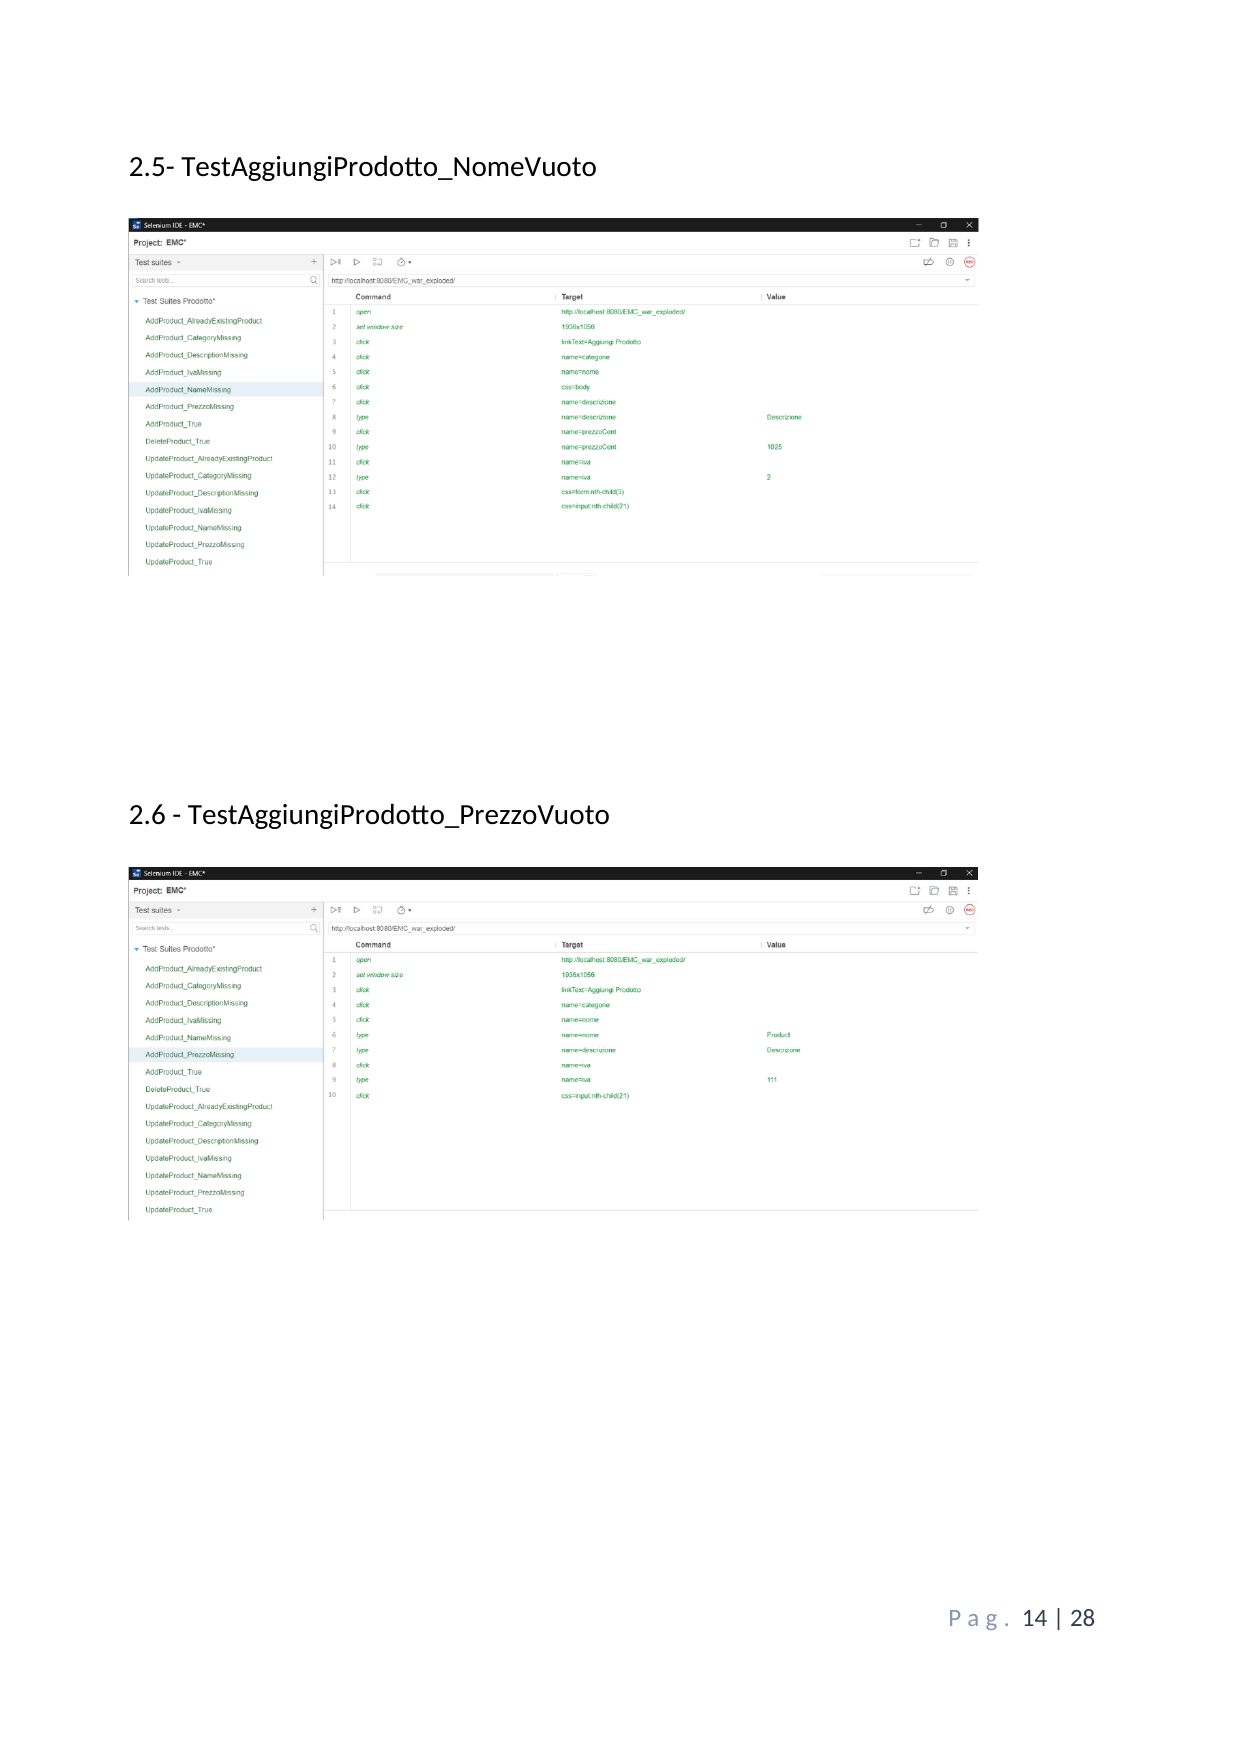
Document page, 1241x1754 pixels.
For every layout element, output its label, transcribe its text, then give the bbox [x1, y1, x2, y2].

text 2.6 - TestAggiungiProdotto_PrezzoVuoto [129, 796, 1122, 832]
picture [128, 867, 1133, 1303]
picture [128, 218, 1133, 654]
text 2.5- TestAggiungiProdotto_NomeVuoto [129, 148, 1122, 183]
